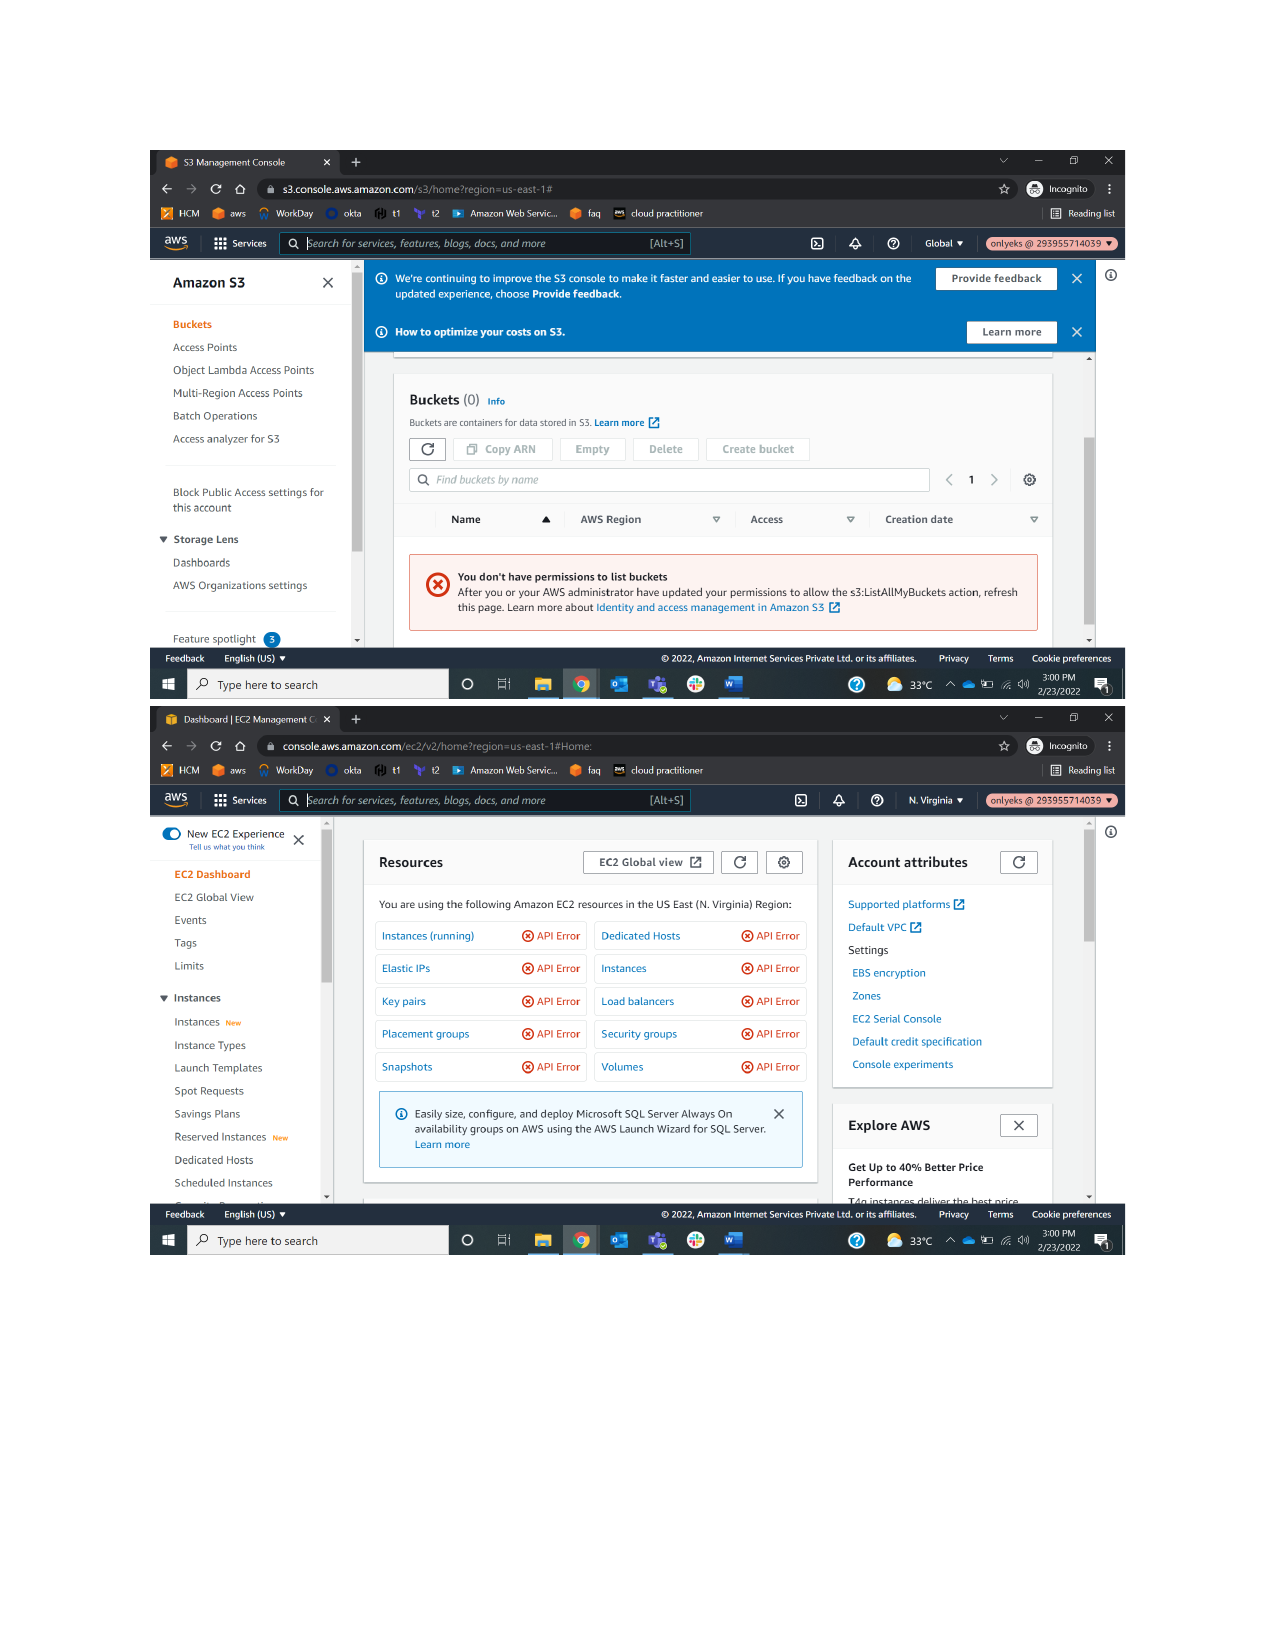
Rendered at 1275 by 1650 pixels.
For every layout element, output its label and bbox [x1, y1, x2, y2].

picture [150, 150, 1125, 699]
picture [150, 706, 1125, 1255]
